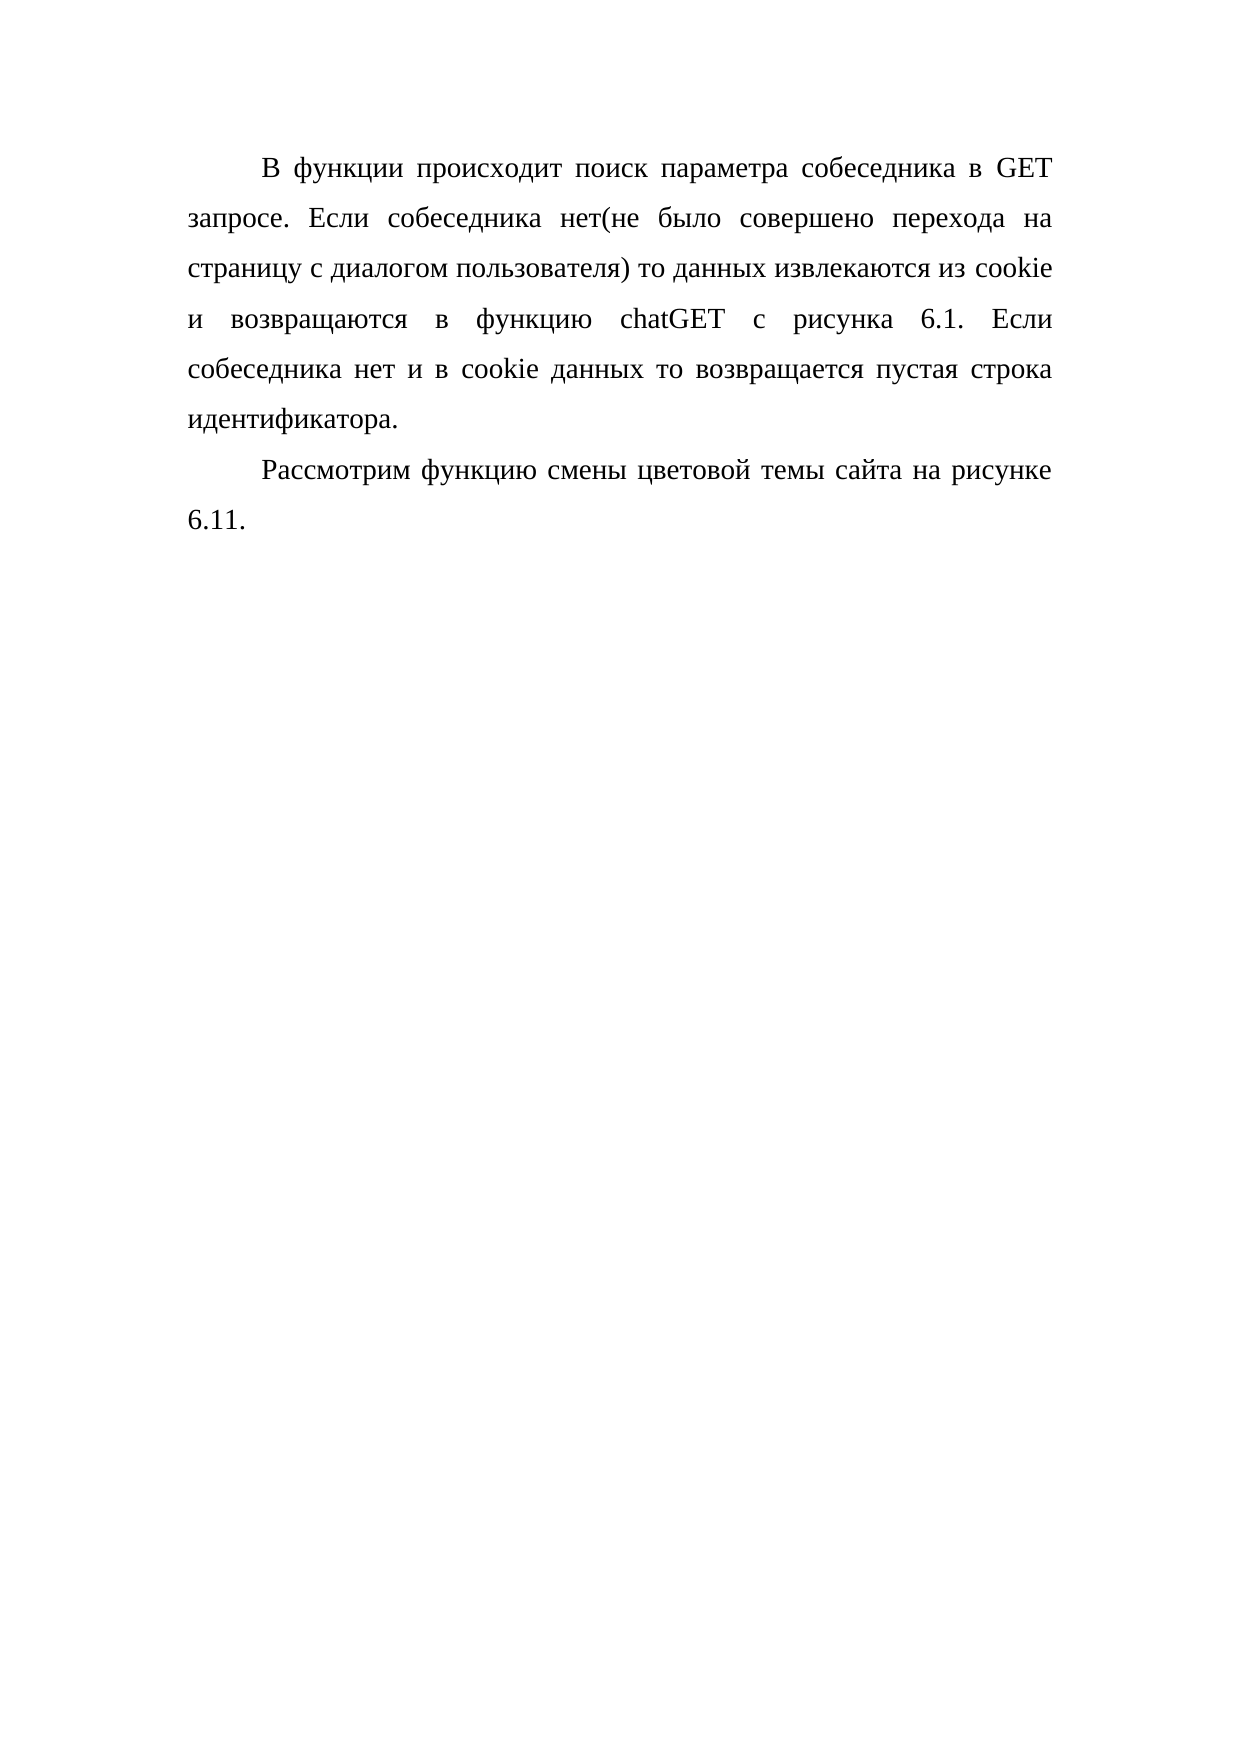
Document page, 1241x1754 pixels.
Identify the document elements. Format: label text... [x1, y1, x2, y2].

list Рассмотрим функцию смены цветовой темы сайта на рисунке 6.11. [187, 452, 1053, 536]
list В функции происходит поиск параметра собеседника в GET запросе. Если собеседника нет(не было совершено перехода на страницу с диалогом пользователя) то данных извлекаются из cookie и возвращаются в функцию chatGET с рисунка 6.1. Если собеседника нет и в cookie данных то возвращается пустая строка идентификатора. [187, 150, 1053, 435]
